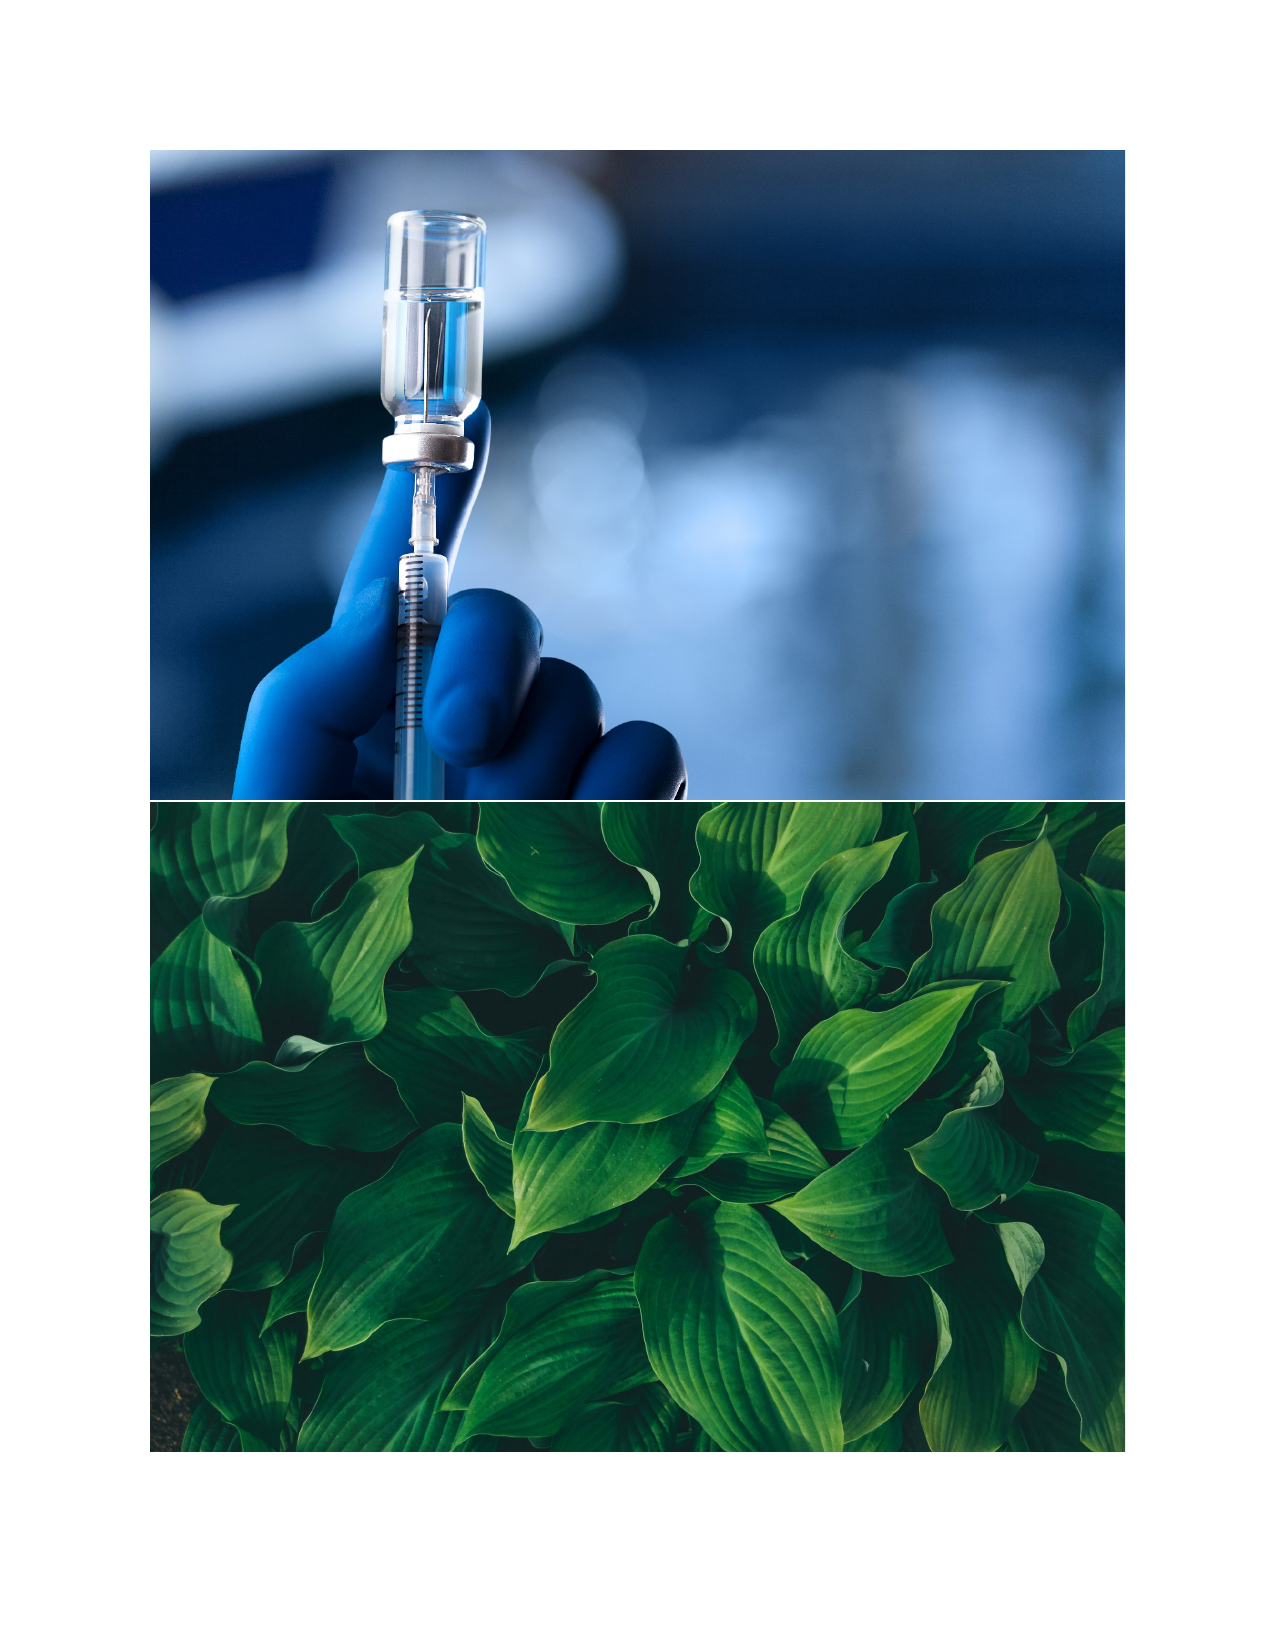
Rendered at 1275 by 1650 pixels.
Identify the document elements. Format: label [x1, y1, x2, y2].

picture [150, 150, 1125, 800]
picture [150, 802, 1125, 1452]
